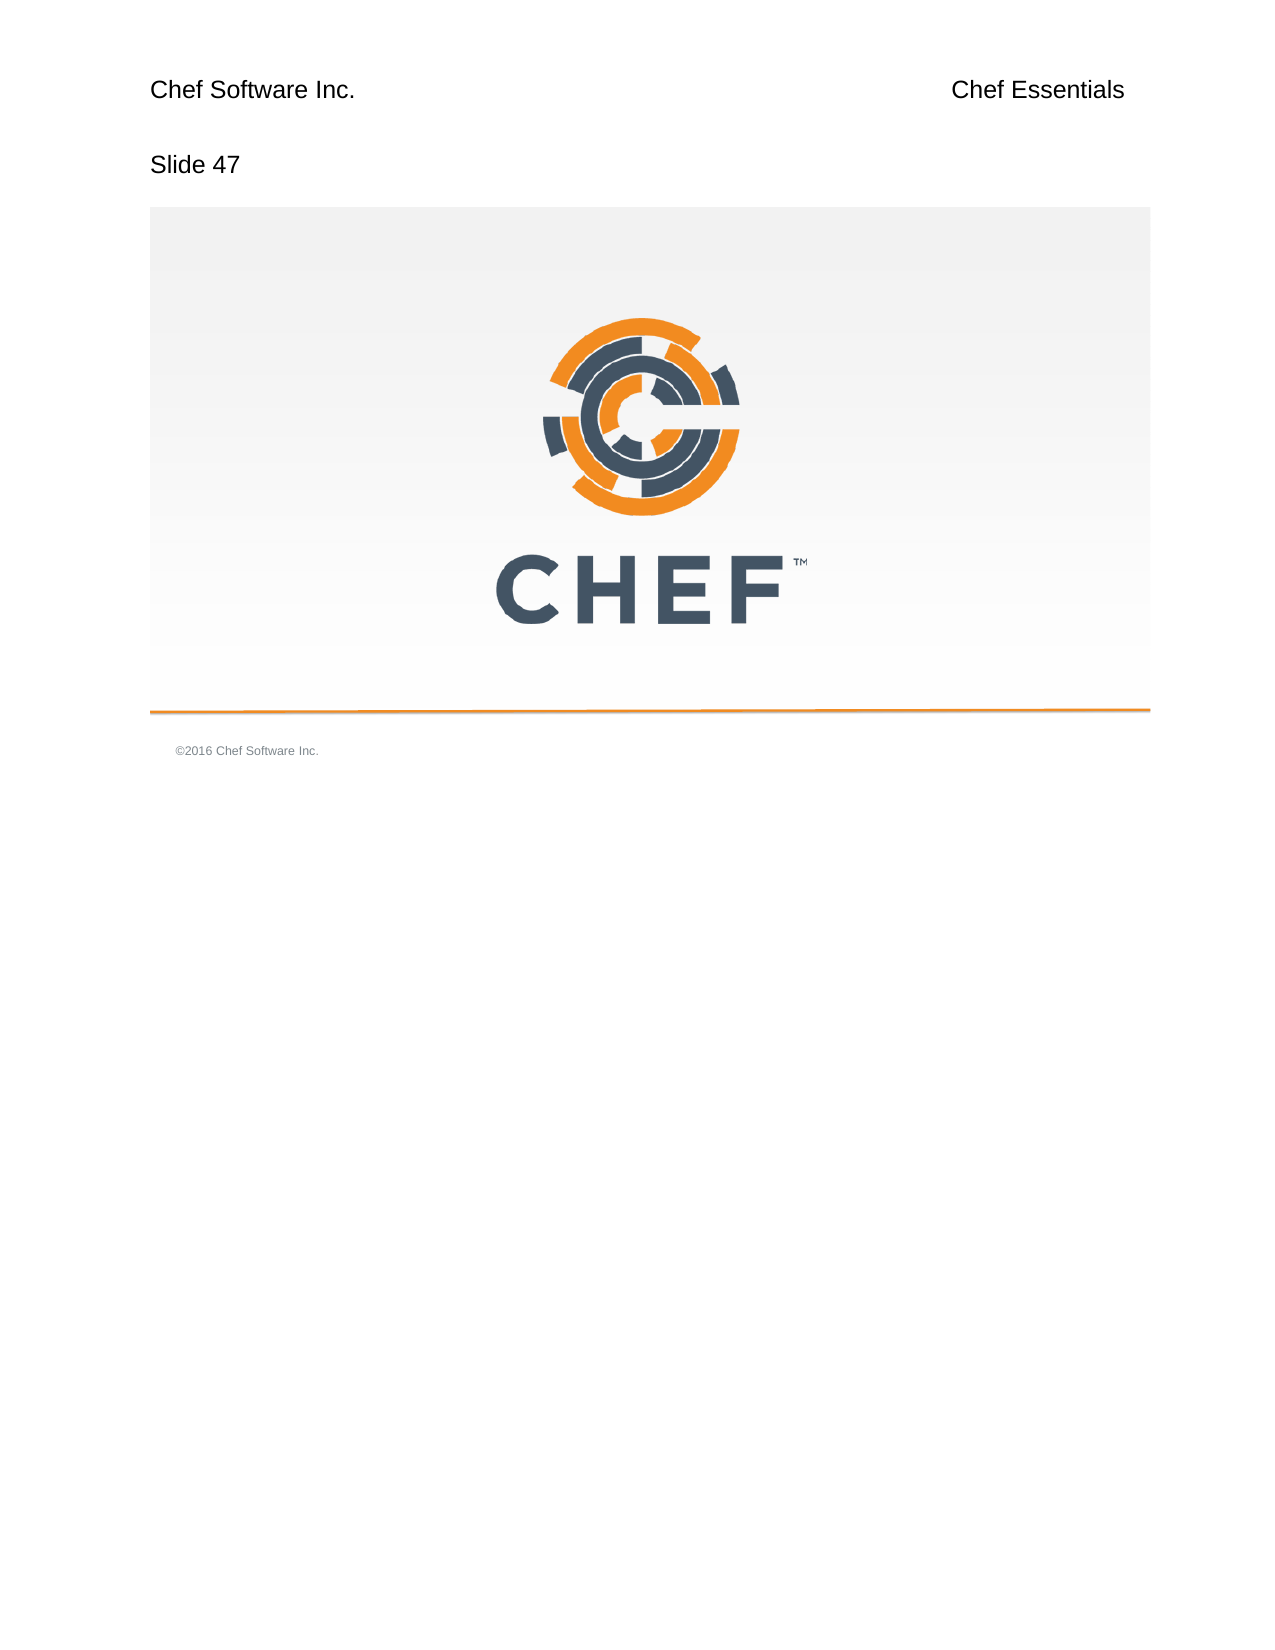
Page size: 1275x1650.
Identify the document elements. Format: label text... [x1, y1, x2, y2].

text Slide 47 [150, 150, 1125, 179]
